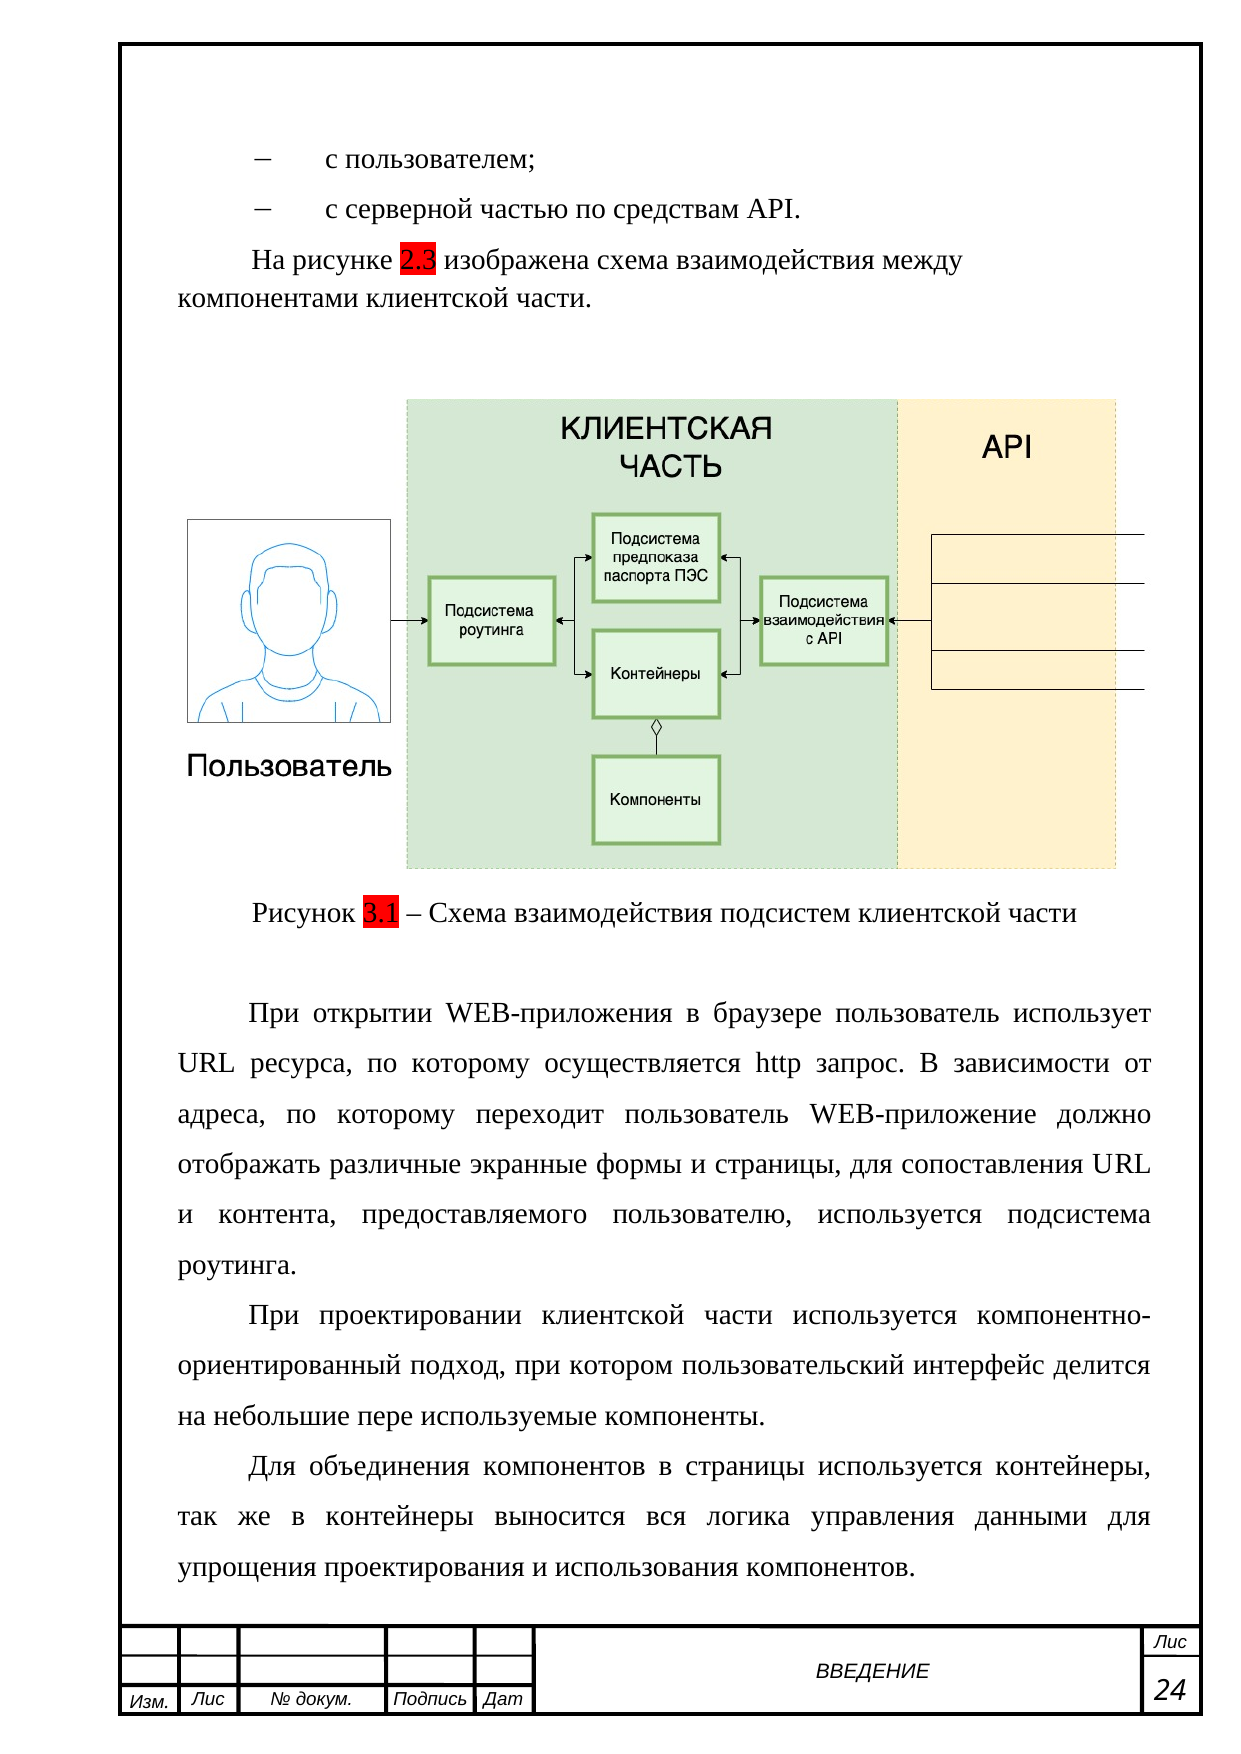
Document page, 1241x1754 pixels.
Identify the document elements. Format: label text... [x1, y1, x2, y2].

picture [177, 399, 1152, 869]
text Для объединения компонентов в страницы используется контейнеры, так же в контейнеры выносится вся логика управления данными для упрощения проектирования и использования компонентов. [177, 1448, 1152, 1582]
text При открытии WEB-приложения в браузере пользователь использует URL ресурса, по которому осуществляется http запрос. В зависимости от адреса, по которому переходит пользователь WEB-приложение должно отображать различные экранные формы и страницы, для сопоставления URL и контента, предоставляемого пользователю, используется подсистема роутинга. [177, 995, 1152, 1280]
list с пользователем; [177, 141, 1152, 174]
text На рисунке 2.3 изображена схема взаимодействия между компонентами клиентской части. [177, 242, 1152, 314]
text Рисунок 3.1 – Схема взаимодействия подсистем клиентской части [177, 895, 363, 928]
text Рисунок 3.1 – Схема взаимодействия подсистем клиентской части [399, 895, 1152, 928]
list с серверной частью по средствам API. [177, 191, 1152, 225]
text При проектировании клиентской части используется компонентно-ориентированный подход, при котором пользовательский интерфейс делится на небольшие пере используемые компоненты. [177, 1297, 1152, 1431]
